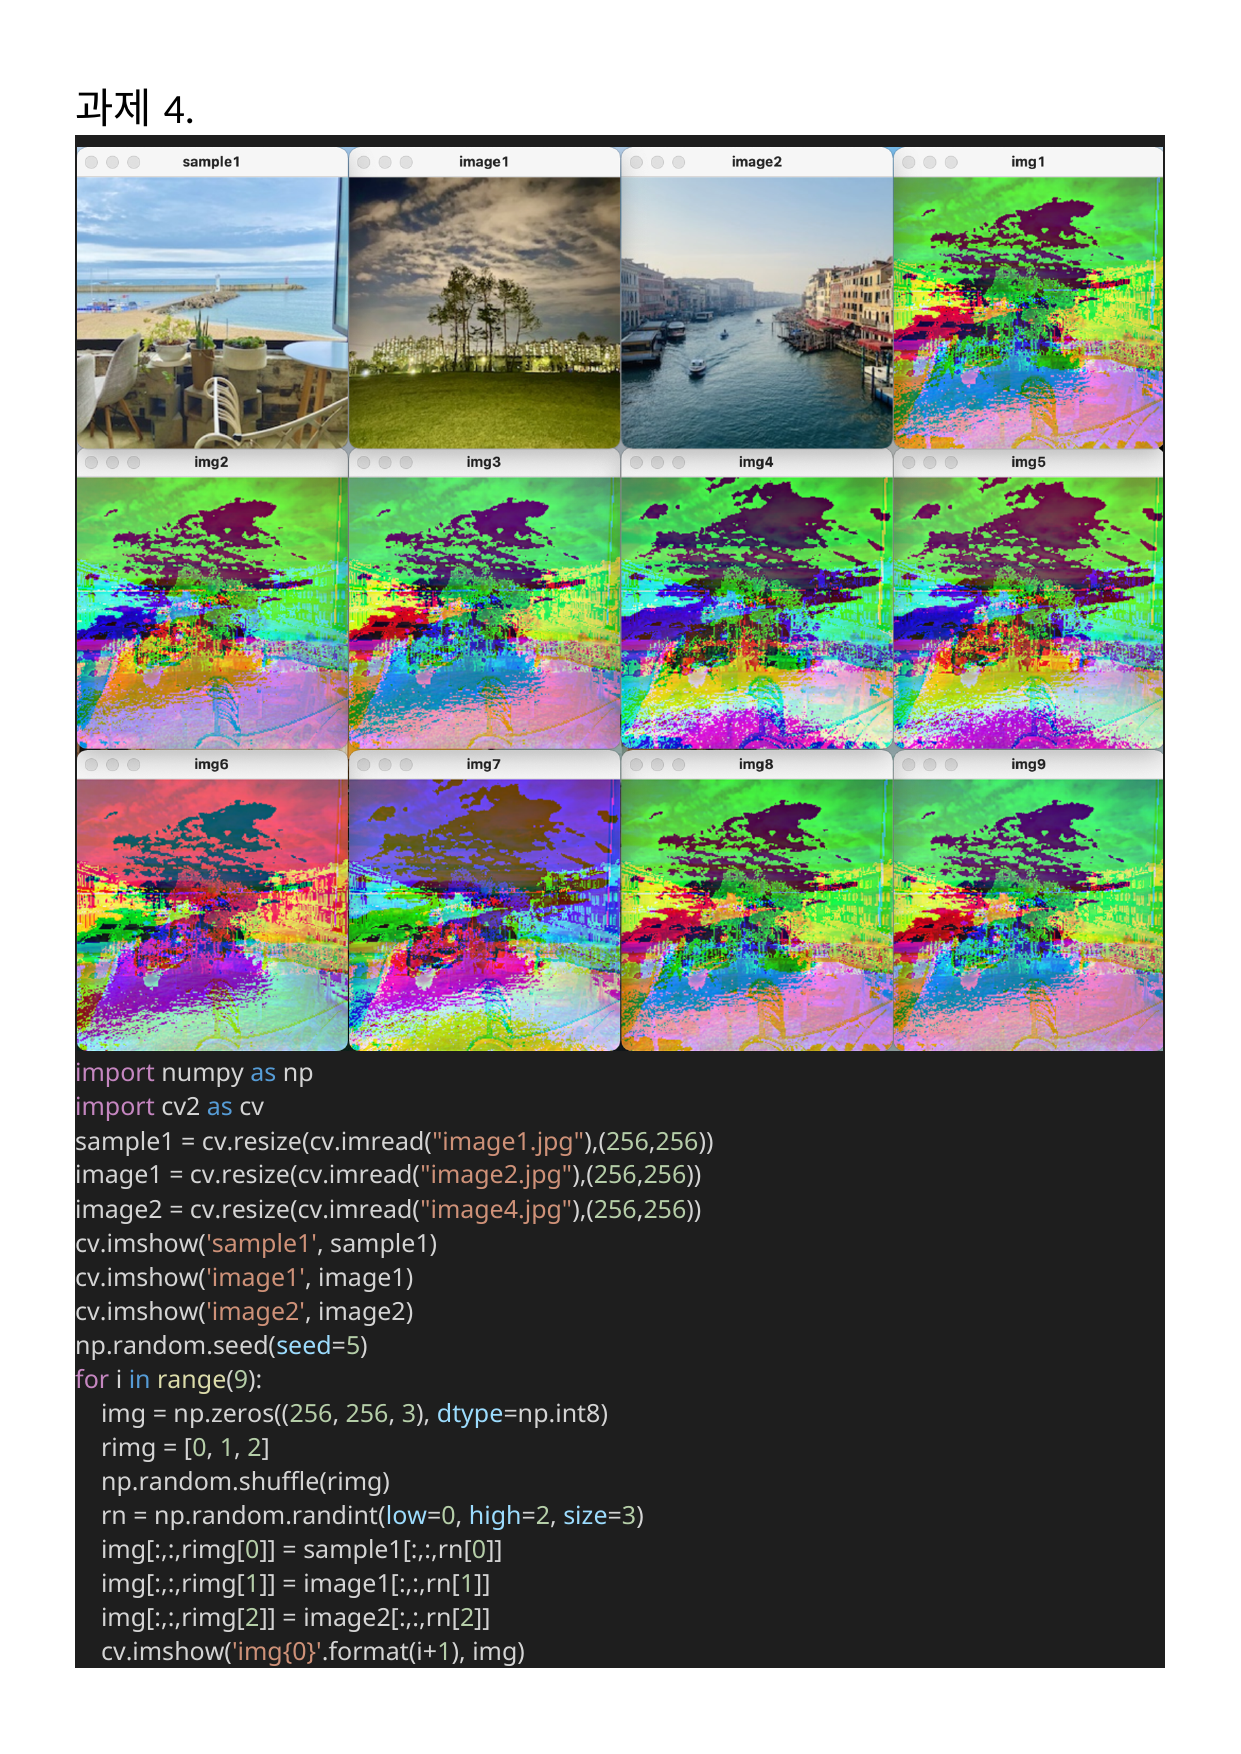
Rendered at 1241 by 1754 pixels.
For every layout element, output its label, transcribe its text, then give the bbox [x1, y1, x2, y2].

picture [75, 147, 1162, 1050]
text for i in range(9): [75, 1362, 1165, 1396]
text import cv2 as cv [75, 1089, 1165, 1123]
text rimg = [0, 1, 2] [75, 1430, 1165, 1464]
text img[:,:,rimg[0]] = sample1[:,:,rn[0]] [75, 1532, 1165, 1566]
text 과제 4. [75, 75, 1165, 135]
text sample1 = cv.resize(cv.imread("image1.jpg"),(256,256)) [75, 1123, 1165, 1157]
text np.random.shuffle(rimg) [75, 1464, 1165, 1498]
text image2 = cv.resize(cv.imread("image4.jpg"),(256,256)) [75, 1191, 1165, 1225]
text img[:,:,rimg[1]] = image1[:,:,rn[1]] [75, 1566, 1165, 1600]
text img = np.zeros((256, 256, 3), dtype=np.int8) [75, 1396, 1165, 1430]
text np.random.seed(seed=5) [75, 1327, 1165, 1362]
text cv.imshow('image1', image1) [75, 1259, 1165, 1293]
text img[:,:,rimg[2]] = image2[:,:,rn[2]] [75, 1600, 1165, 1634]
text cv.imshow('sample1', sample1) [75, 1225, 1165, 1259]
text cv.imshow('img{0}'.format(i+1), img) [75, 1634, 1165, 1668]
text cv.imshow('image2', image2) [75, 1293, 1165, 1327]
text image1 = cv.resize(cv.imread("image2.jpg"),(256,256)) [75, 1157, 1165, 1191]
text rn = np.random.randint(low=0, high=2, size=3) [75, 1498, 1165, 1532]
